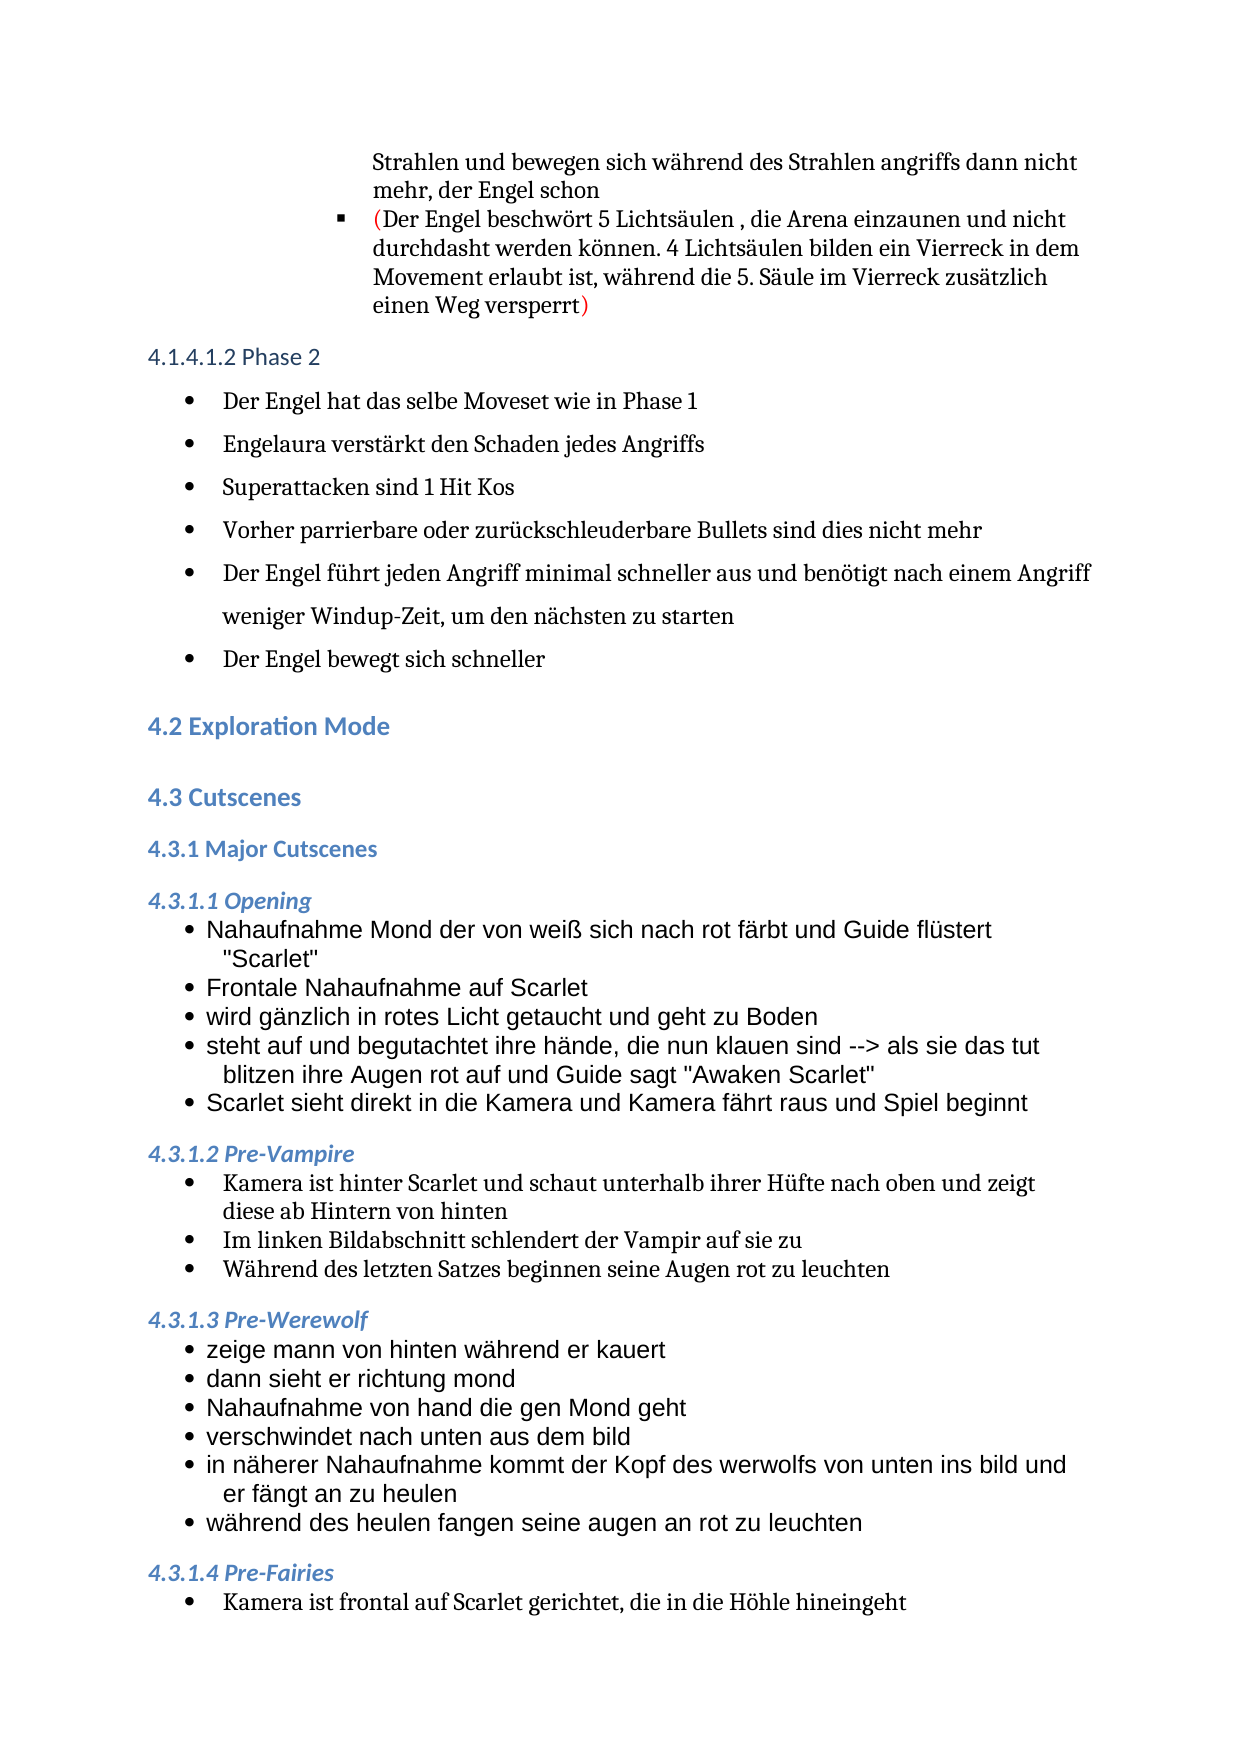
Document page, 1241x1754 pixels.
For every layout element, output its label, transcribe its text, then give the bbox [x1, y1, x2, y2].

list steht auf und begutachtet ihre hände, die nun klauen sind --> als sie das tut blitzen ihre Augen rot auf und Guide sagt "Awaken Scarlet" [185, 1031, 1093, 1088]
list während des heulen fangen seine augen an rot zu leuchten [185, 1508, 1093, 1537]
subtitle 4.3 Cutscenes [148, 780, 1093, 813]
list dann sieht er richtung mond [185, 1364, 1093, 1393]
list verschwindet nach unten aus dem bild [185, 1421, 1093, 1450]
list Vorher parrierbare oder zurückschleuderbare Bullets sind dies nicht mehr [185, 516, 1093, 545]
list Während des letzten Satzes beginnen seine Augen rot zu leuchten [185, 1255, 1093, 1283]
list Der Engel bewegt sich schneller [185, 645, 1093, 674]
list zeige mann von hinten während er kauert [185, 1335, 1093, 1364]
list Engelaura verstärkt den Schaden jedes Angriffs [185, 430, 1093, 458]
list wird gänzlich in rotes Licht getaucht und geht zu Boden [185, 1002, 1093, 1031]
subtitle 4.3.1.2 Pre-Vampire [148, 1138, 1093, 1168]
list Frontale Nahaufnahme auf Scarlet [185, 973, 1093, 1002]
list in näherer Nahaufnahme kommt der Kopf des werwolfs von unten ins bild und er fängt an zu heulen [185, 1450, 1093, 1508]
list Superattacken sind 1 Hit Kos [185, 473, 1093, 502]
subtitle 4.2 Exploration Mode [148, 709, 1093, 742]
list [335, 148, 1093, 205]
list Nahaufnahme von hand die gen Mond geht [185, 1393, 1093, 1421]
subtitle 4.3.1.3 Pre-Werewolf [148, 1304, 1093, 1335]
list Der Engel hat das selbe Moveset wie in Phase 1 [185, 387, 1093, 415]
subtitle 4.1.4.1.2 Phase 2 [148, 341, 1093, 371]
subtitle 4.3.1.1 Opening [148, 885, 1093, 915]
list Scarlet sieht direkt in die Kamera und Kamera fährt raus und Spiel beginnt [185, 1088, 1093, 1117]
subtitle 4.3.1.4 Pre-Fairies [148, 1558, 1093, 1588]
list Kamera ist hinter Scarlet und schaut unterhalb ihrer Hüfte nach oben und zeigt diese ab Hintern von hinten [185, 1168, 1093, 1226]
list Im linken Bildabschnitt schlendert der Vampir auf sie zu [185, 1226, 1093, 1255]
list Nahaufnahme Mond der von weiß sich nach rot färbt und Guide flüstert "Scarlet" [185, 915, 1093, 973]
list Kamera ist frontal auf Scarlet gerichtet, die in die Höhle hineingeht [185, 1588, 1093, 1617]
subtitle 4.3.1 Major Cutscenes [148, 833, 1093, 864]
list (Der Engel beschwört 5 Lichtsäulen , die Arena einzaunen und nicht durchdasht werden können. 4 Lichtsäulen bilden ein Vierreck in dem Movement erlaubt ist, während die 5. Säule im Vierreck zusätzlich einen Weg versperrt) [335, 205, 1093, 320]
list Der Engel führt jeden Angriff minimal schneller aus und benötigt nach einem Angriff weniger Windup-Zeit, um den nächsten zu starten [185, 559, 1093, 631]
